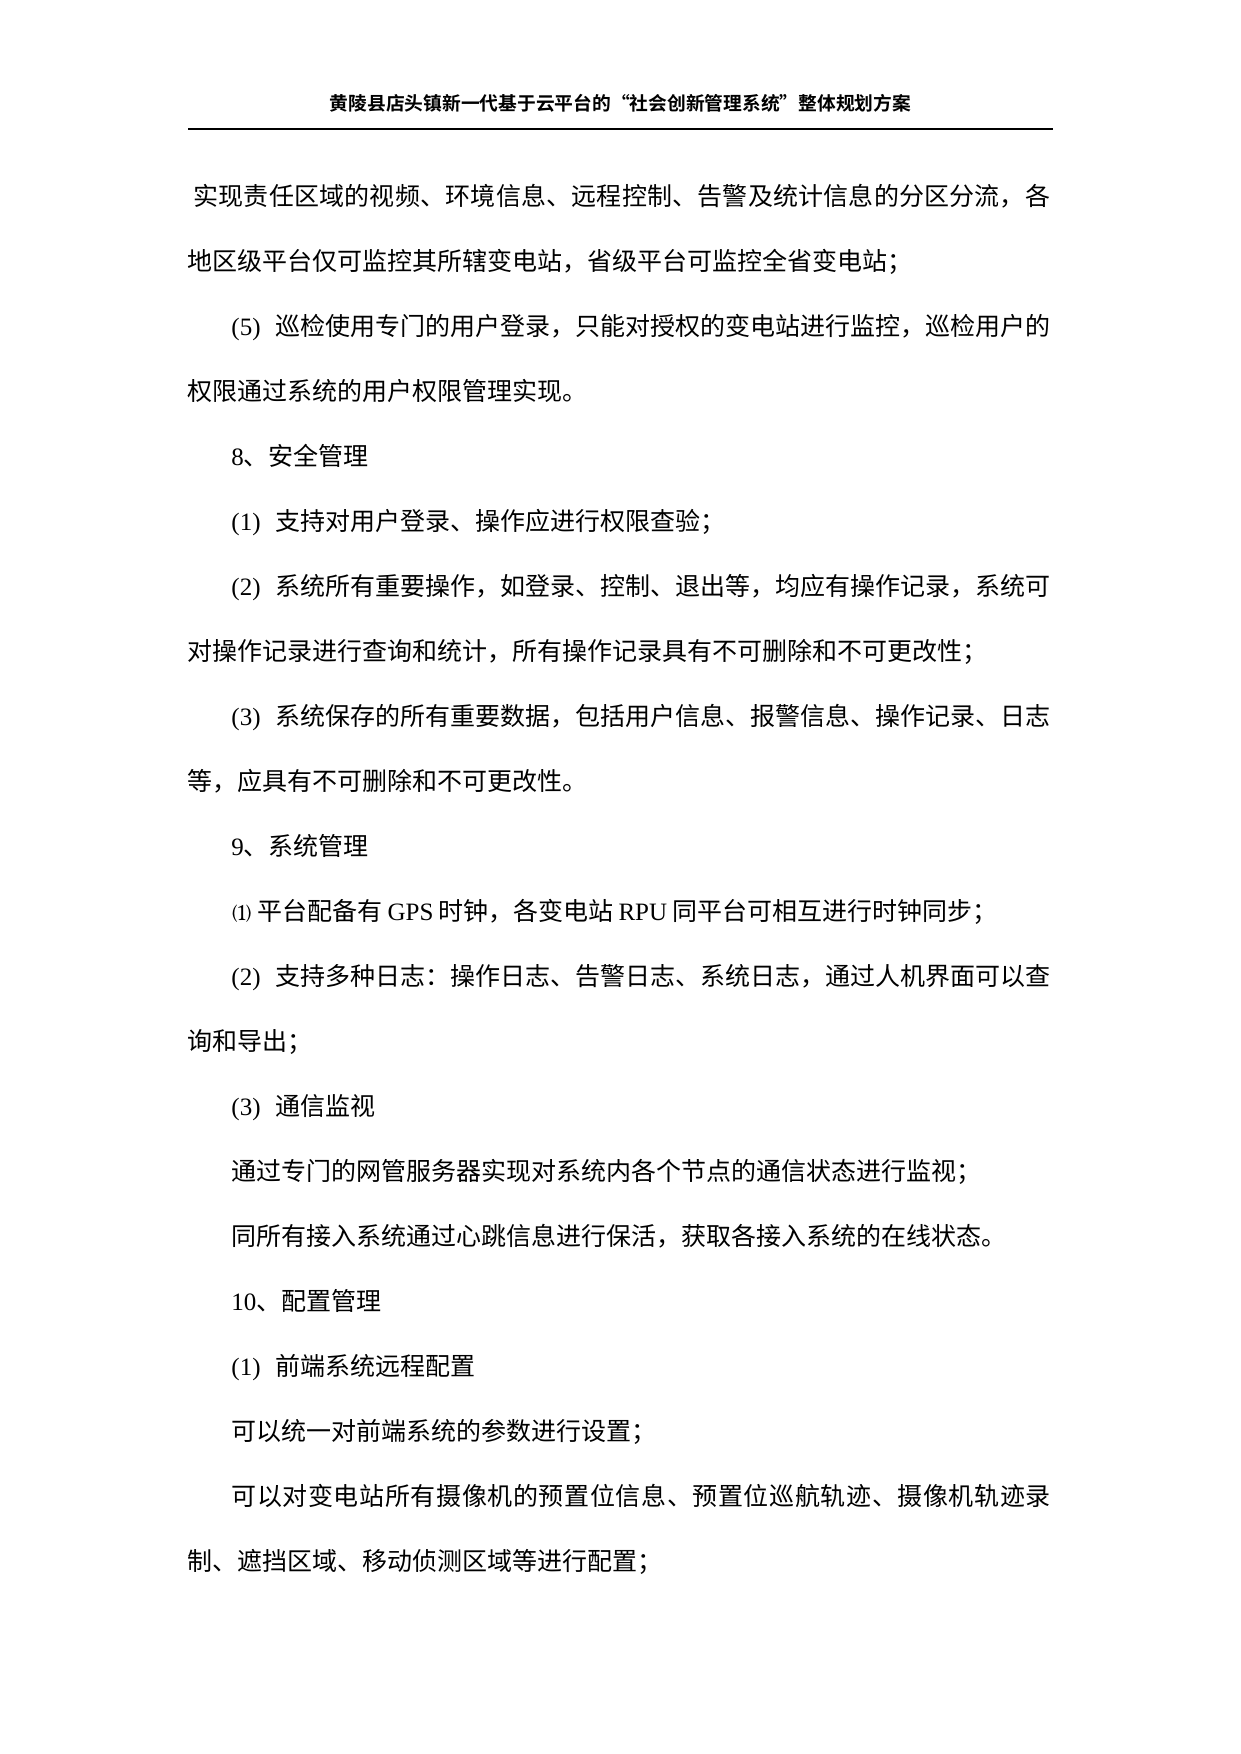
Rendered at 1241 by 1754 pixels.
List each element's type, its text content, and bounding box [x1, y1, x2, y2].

text (2) 支持多种日志：操作日志、告警日志、系统日志，通过人机界面可以查 询和导出； [187, 942, 1053, 1072]
text 同所有接入系统通过心跳信息进行保活，获取各接入系统的在线状态。 [187, 1202, 1053, 1267]
text (3) 通信监视 [187, 1072, 1053, 1137]
text ⑴平台配备有GPS时钟，各变电站RPU同平台可相互进行时钟同步； [187, 877, 1053, 942]
text (5) 巡检使用专门的用户登录，只能对授权的变电站进行监控，巡检用户的 权限通过系统的用户权限管理实现。 [187, 292, 1053, 422]
text 8、安全管理 [187, 422, 1053, 487]
text 可以统一对前端系统的参数进行设置； [187, 1397, 1053, 1462]
text 10、配置管理 [187, 1267, 1053, 1332]
text 可以对变电站所有摄像机的预置位信息、预置位巡航轨迹、摄像机轨迹录 制、遮挡区域、移动侦测区域等进行配置； [187, 1462, 1053, 1592]
text (1) 支持对用户登录、操作应进行权限查验； [187, 487, 1053, 552]
text 9、系统管理 [187, 812, 1053, 877]
text 通过专门的网管服务器实现对系统内各个节点的通信状态进行监视； [187, 1137, 1053, 1202]
text (3) 系统保存的所有重要数据，包括用户信息、报警信息、操作记录、日志 等，应具有不可删除和不可更改性。 [187, 682, 1053, 812]
text (1) 前端系统远程配置 [187, 1332, 1053, 1397]
text (2) 系统所有重要操作，如登录、控制、退出等，均应有操作记录，系统可 对操作记录进行查询和统计，所有操作记录具有不可删除和不可更改性； [187, 552, 1053, 682]
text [187, 162, 1053, 292]
